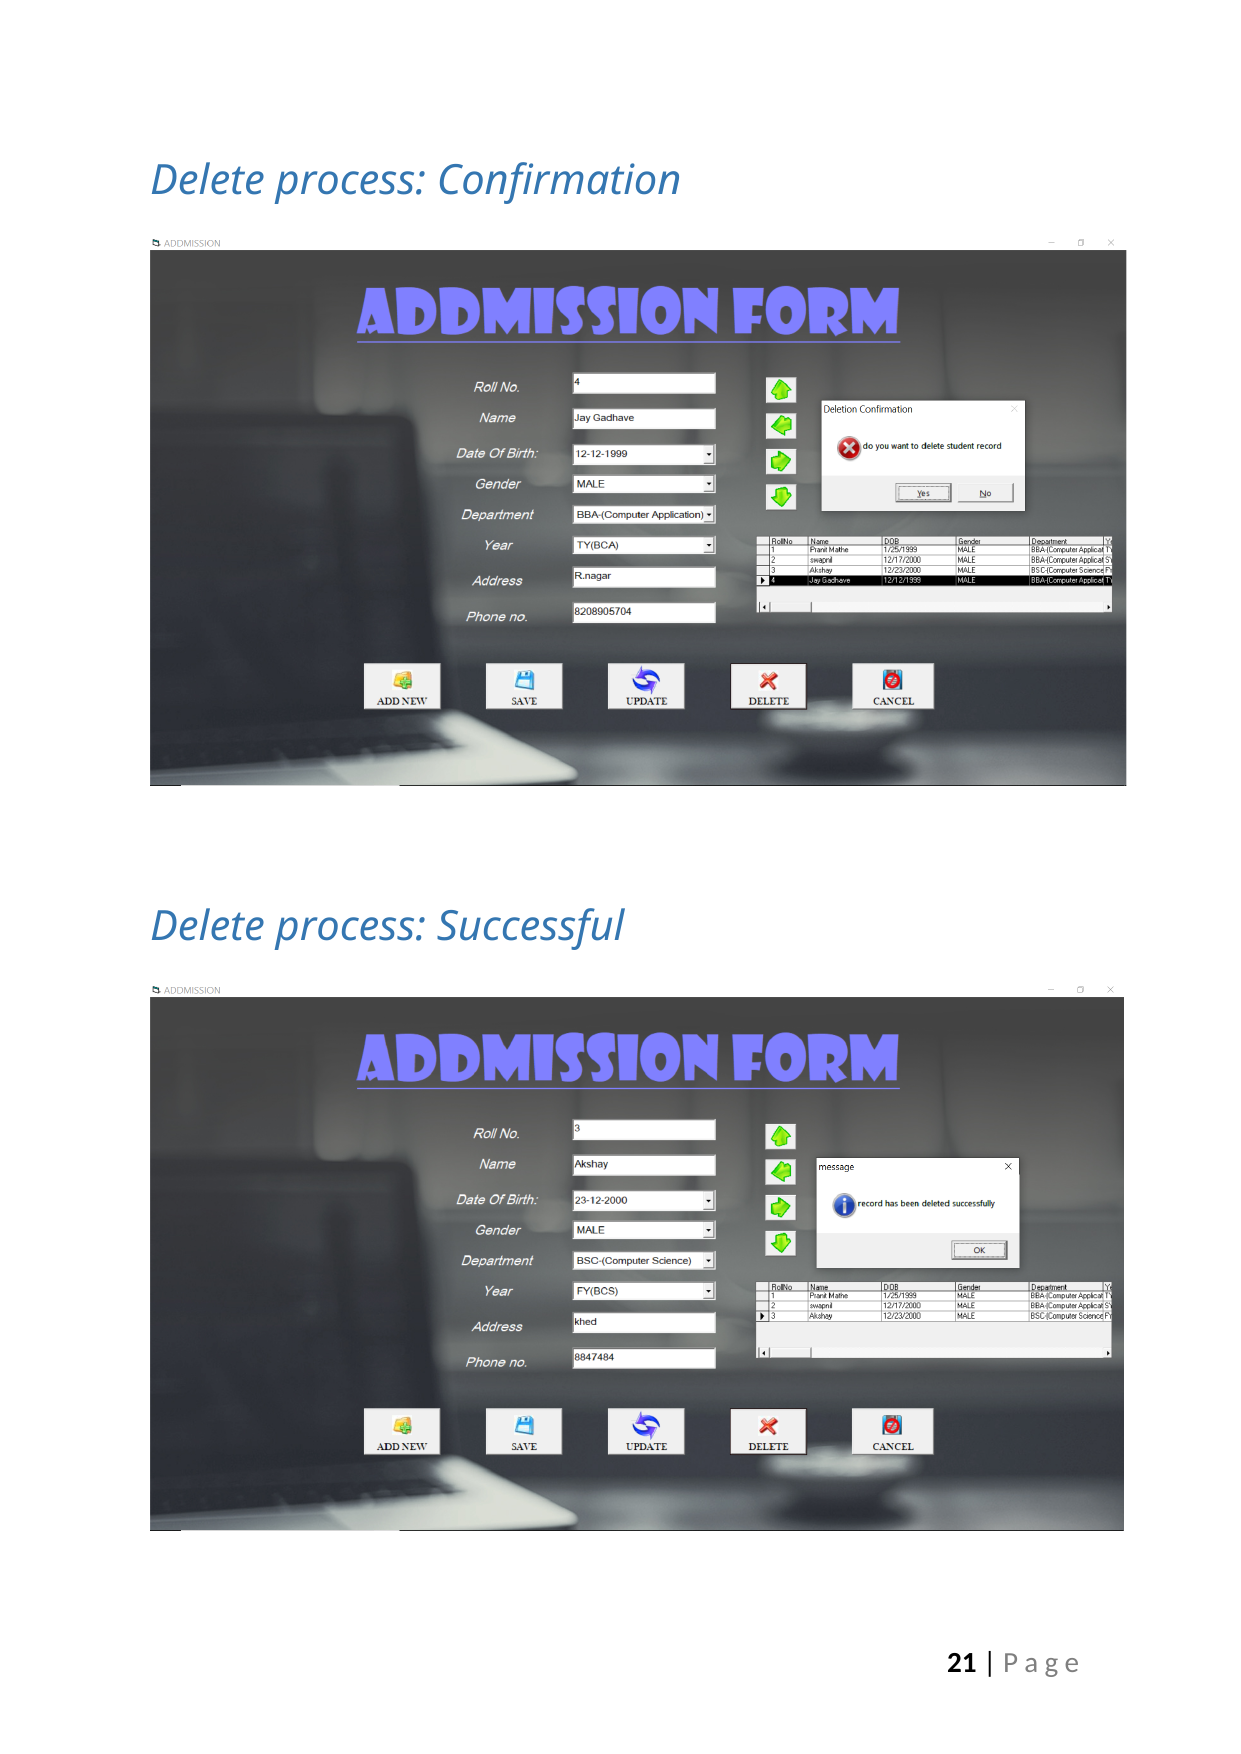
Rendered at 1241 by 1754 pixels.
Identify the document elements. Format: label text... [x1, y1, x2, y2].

text Delete process: Confirmation [150, 150, 1090, 207]
picture [150, 982, 1124, 1531]
picture [150, 236, 1127, 786]
text Delete process: Successful [150, 896, 1090, 953]
